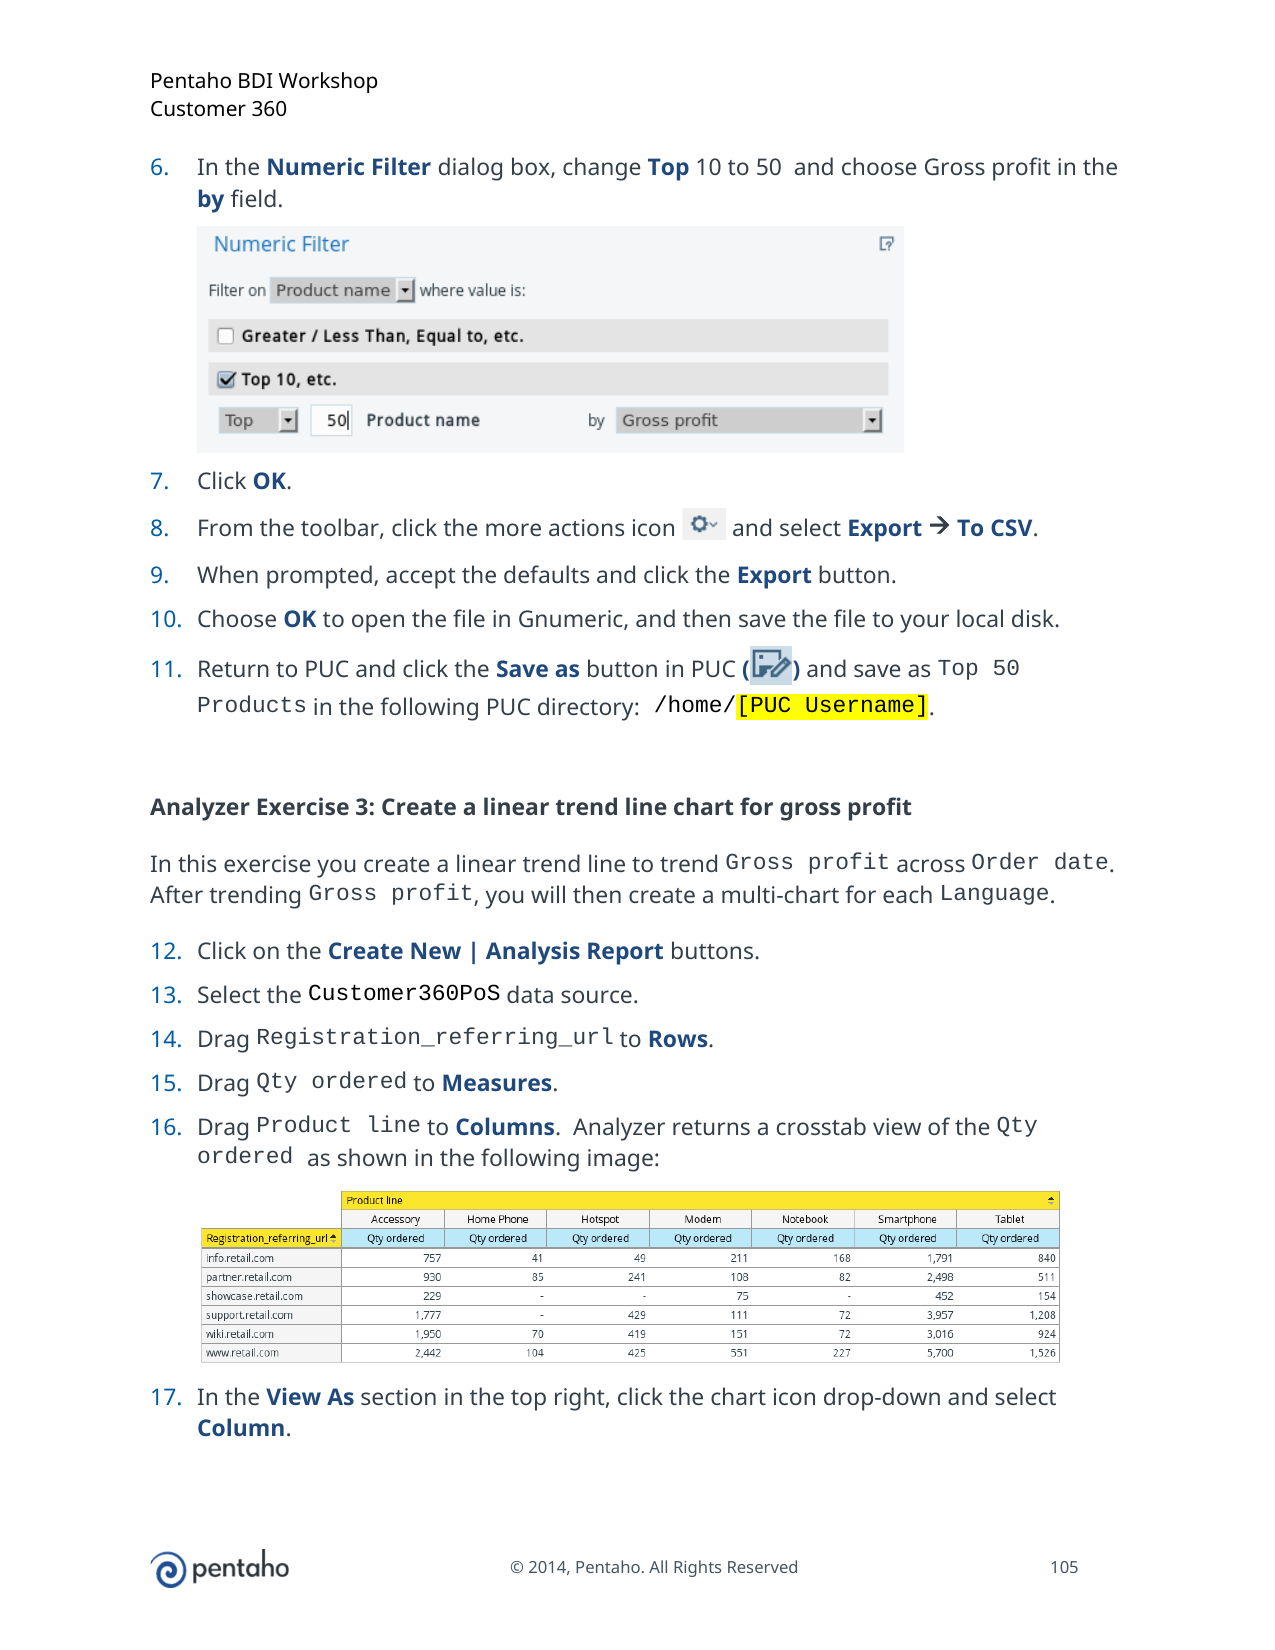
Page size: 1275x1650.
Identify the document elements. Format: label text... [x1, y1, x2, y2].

picture [196, 1185, 1064, 1369]
list Click on the Create New | Analysis Report buttons. [150, 935, 1125, 966]
text Drag Registration_referring_url to Rows. [150, 1023, 1125, 1054]
picture [150, 1549, 289, 1588]
text Choose OK to open the file in Gnumeric, and then save the file to your local disk. [150, 603, 1125, 634]
text In the View As section in the top right, click the chart icon drop-down and select Column. [150, 1381, 1125, 1443]
text When prompted, accept the defaults and click the Export button. [150, 559, 1125, 591]
picture [749, 646, 793, 685]
text Drag Qty ordered to Measures. [150, 1067, 1125, 1098]
text From the toolbar, click the more actions icon and select Export To CSV. [150, 509, 1125, 547]
text Drag Product line to Columns. Analyzer returns a crosstab view of the Qty ordered as shown in the following image: [150, 1111, 1125, 1173]
text In this exercise you create a linear trend line to trend Gross profit across Order date. After trending Gross profit, you will then create a multi-chart for each Language. [150, 847, 1125, 910]
text Return to PUC and click the Save as button in PUC () and save as Top 50 Products in the following PUC directory: /home/[PUC Username]. [150, 647, 1125, 722]
text Analyzer Exercise 3: Create a linear trend line chart for gross profit [150, 791, 1125, 822]
picture [196, 226, 905, 453]
picture [682, 508, 726, 540]
text In the Numeric Filter dialog box, change Top 10 to 50 and choose Gross profit in the by field. [150, 151, 1125, 214]
list Select the Customer360PoS data source. [150, 979, 1125, 1010]
text Click OK. [150, 465, 1125, 496]
